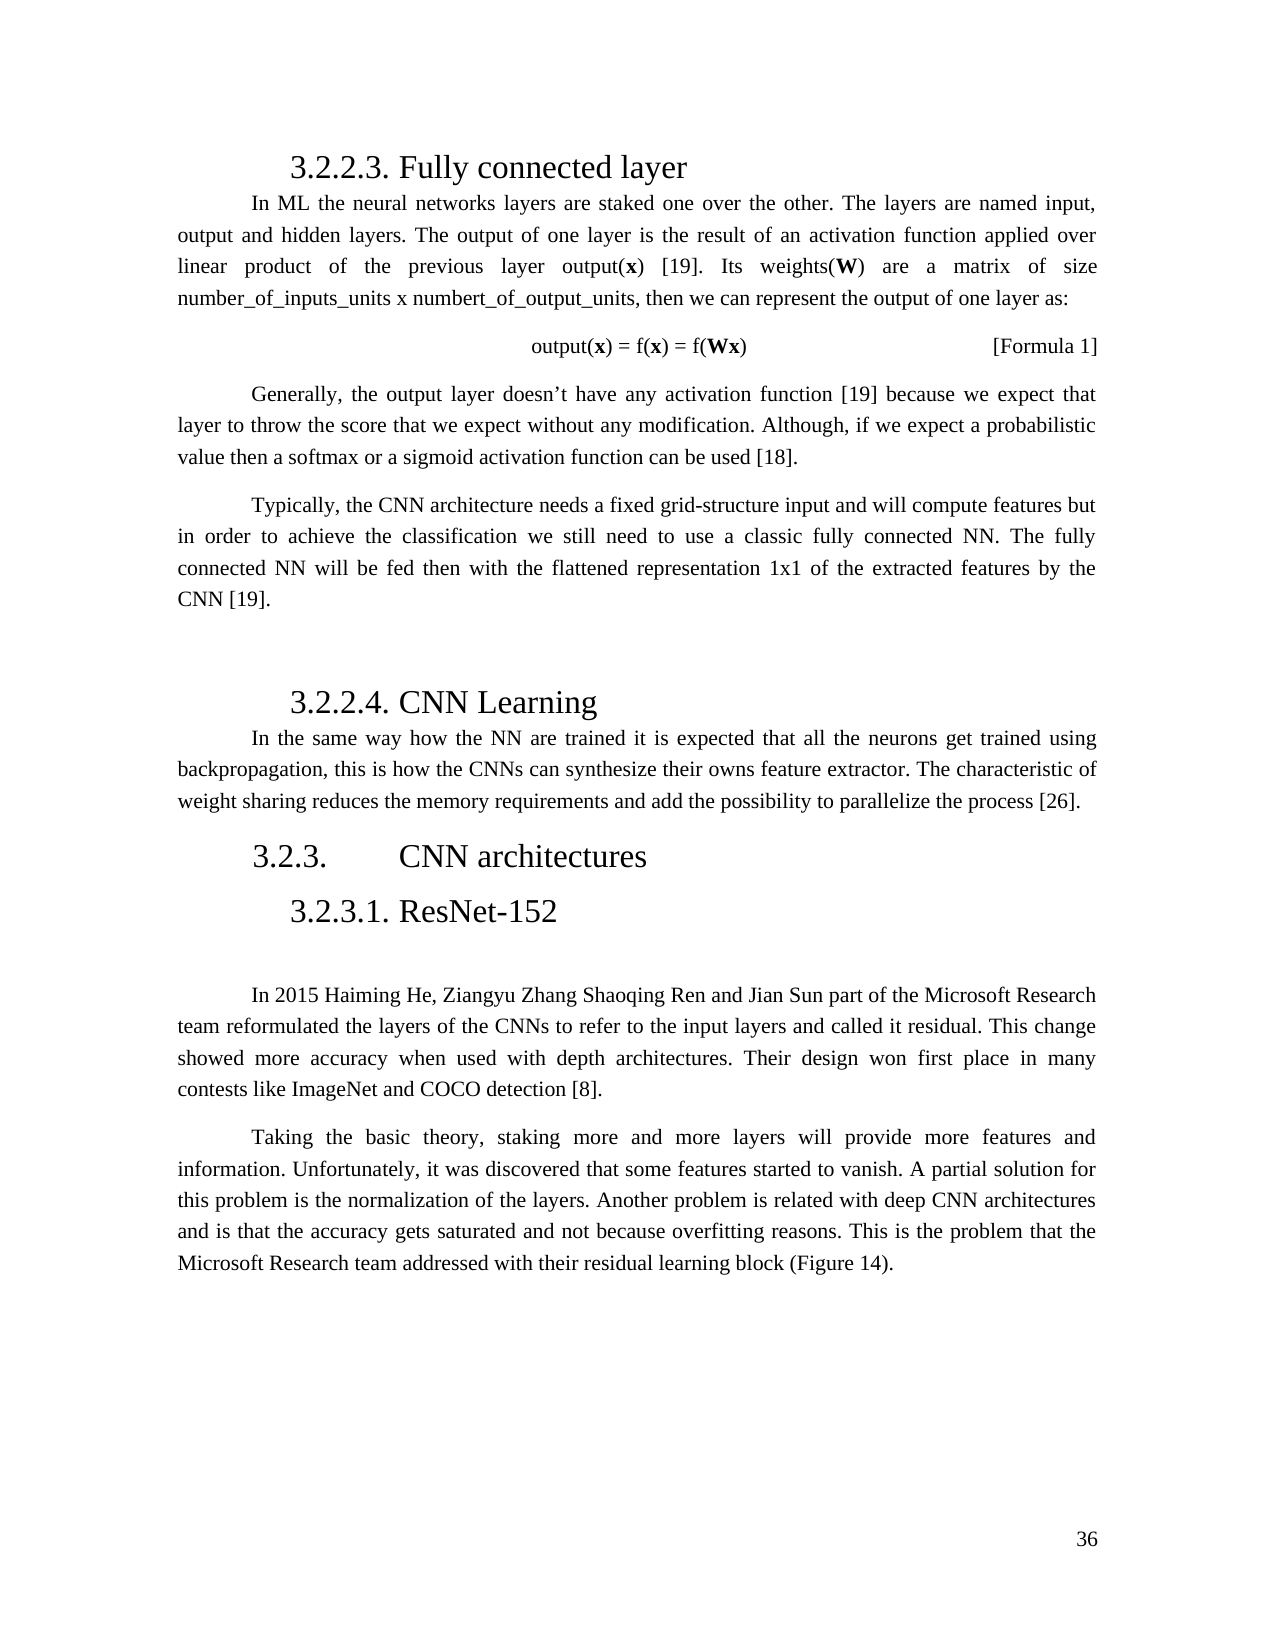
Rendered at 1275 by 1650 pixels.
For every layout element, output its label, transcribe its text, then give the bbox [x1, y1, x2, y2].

text In ML the neural networks layers are staked one over the other. The layers are named input, output and hidden layers. The output of one layer is the result of an activation function applied over linear product of the previous layer output(x) [19]. Its weights(W) are a matrix of size number_of_inputs_units x numbert_of_output_units, then we can represent the output of one layer as: [177, 190, 1098, 310]
text Taking the basic theory, staking more and more layers will provide more features and information. Unfortunately, it was discovered that some features started to vanish. A partial solution for this problem is the normalization of the layers. Another problem is related with deep CNN architectures and is that the accuracy gets saturated and not because overfitting reasons. This is the problem that the Microsoft Research team addressed with their residual learning block (Figure 14). [177, 1124, 1098, 1275]
text In 2015 Haiming He, Ziangyu Zhang Shaoqing Ren and Jian Sun part of the Microsoft Research team reformulated the layers of the CNNs to refer to the input layers and called it residual. This change showed more accuracy when used with depth architectures. Their design won first place in many contests like ImageNet and COCO detection [8]. [177, 982, 1098, 1101]
text In the same way how the NN are trained it is expected that all the neurons get trained using backpropagation, this is how the CNNs can synthesize their owns feature extractor. The characteristic of weight sharing reduces the memory requirements and add the possibility to parallelize the process [26]. [177, 725, 1098, 813]
subtitle CNN architectures [252, 836, 1098, 874]
text Generally, the output layer doesn’t have any activation function [19] because we expect that layer to throw the score that we expect without any modification. Although, if we expect a probabilistic value then a softmax or a sigmoid activation function can be used [18]. [177, 381, 1098, 469]
text Typically, the CNN architecture needs a fixed grid-structure input and will compute features but in order to achieve the classification we still need to use a classic fully connected NN. The fully connected NN will be fed then with the flattened representation 1x1 of the extracted features by the CNN [19]. [177, 492, 1098, 611]
subtitle CNN Learning [290, 682, 1098, 721]
subtitle Fully connected layer [290, 148, 1098, 186]
subtitle ResNet-152 [290, 891, 1098, 929]
text output(x) = f(x) = f(Wx) [Formula 1] [177, 333, 1098, 358]
